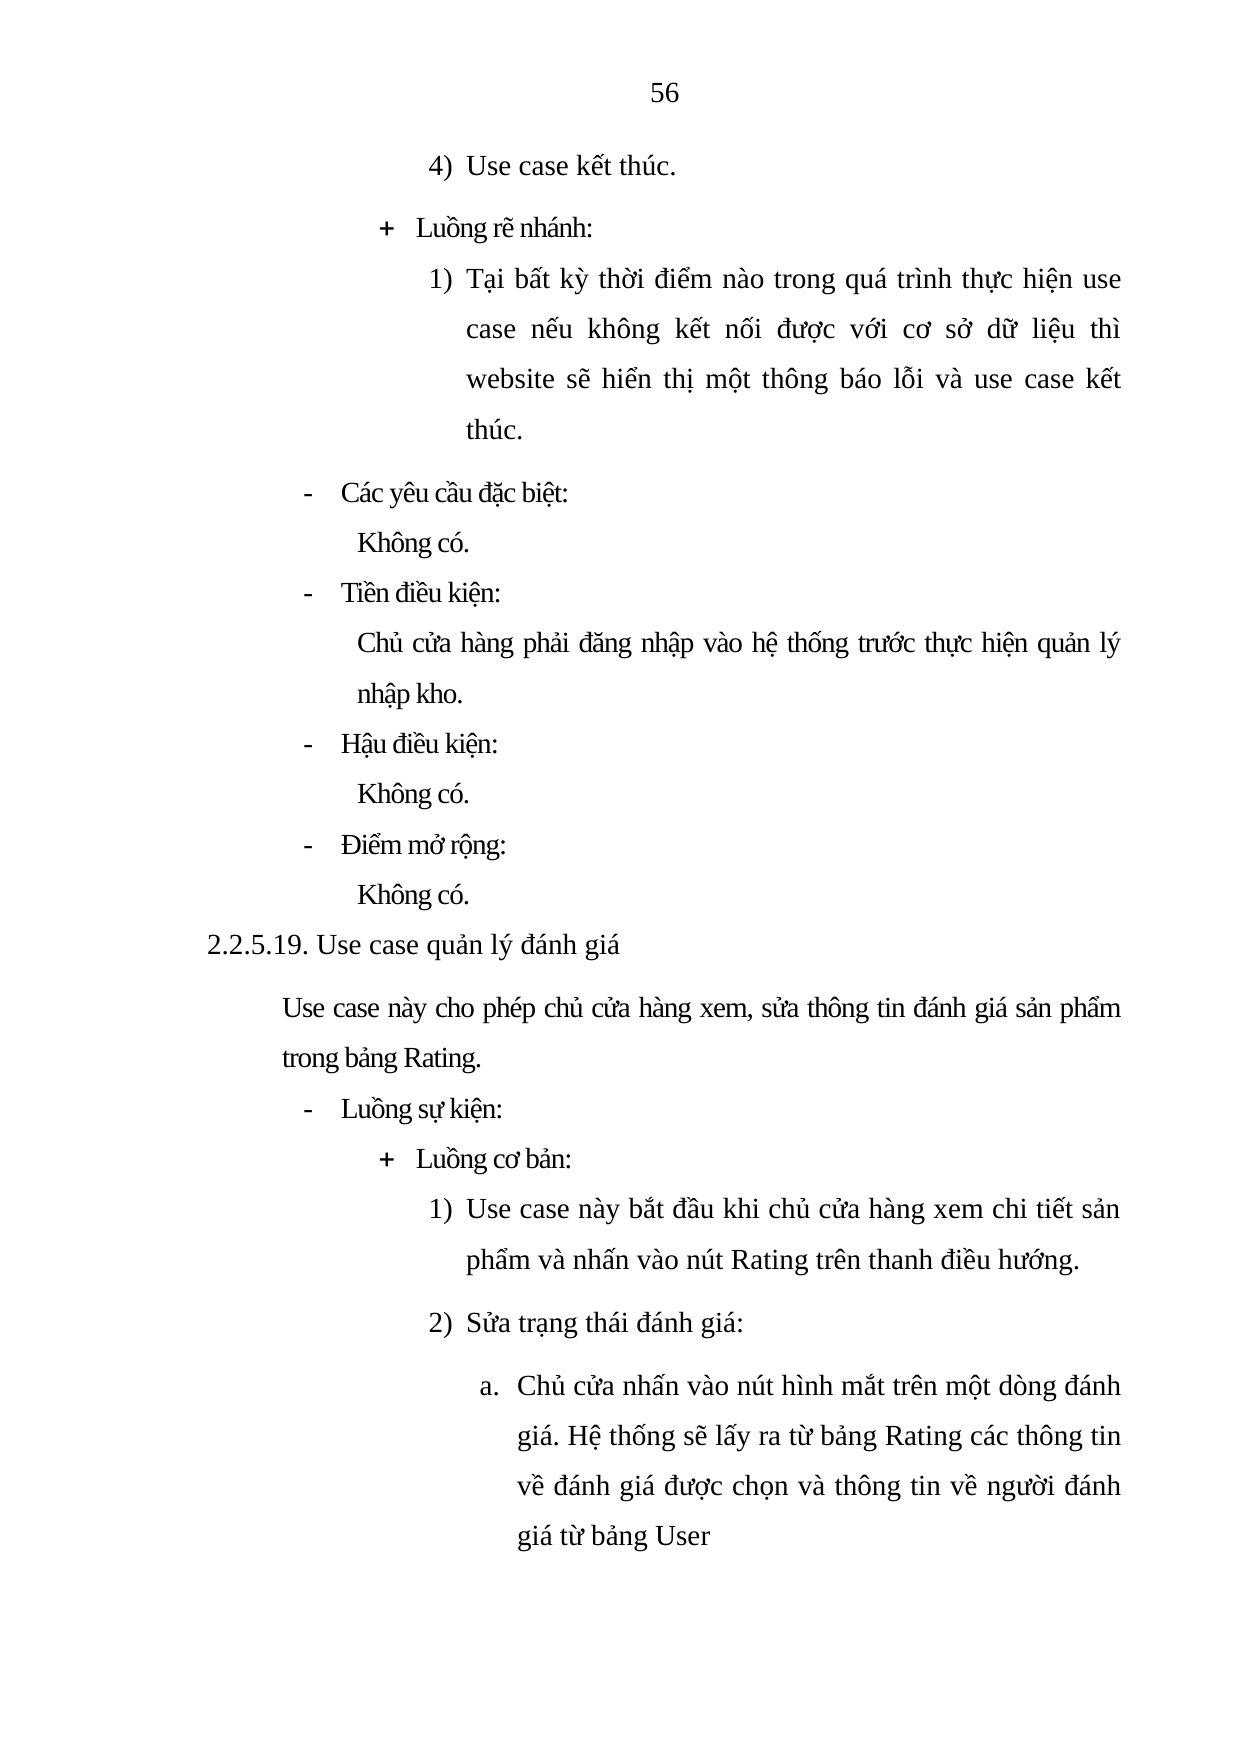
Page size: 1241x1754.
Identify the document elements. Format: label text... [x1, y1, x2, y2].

list Sửa trạng thái đánh giá: [428, 1305, 1122, 1338]
title Không có. [341, 777, 1122, 810]
list Use case kết thúc. [428, 148, 1122, 181]
title Luồng rẽ nhánh: [378, 211, 1122, 244]
title Điểm mở rộng: [303, 827, 1122, 860]
title Các yêu cầu đặc biệt: [303, 475, 1122, 508]
title Không có. [357, 525, 1122, 558]
list Tại bất kỳ thời điểm nào trong quá trình thực hiện use case nếu không kết nối được với cơ sở dữ liệu thì website sẽ hiển thị một thông báo lỗi và use case kết thúc. [428, 261, 1122, 445]
title Use case này cho phép chủ cửa hàng xem, sửa thông tin đánh giá sản phẩm trong bảng Rating. [282, 990, 1122, 1074]
list Chủ cửa nhấn vào nút hình mắt trên một dòng đánh giá. Hệ thống sẽ lấy ra từ bảng Rating các thông tin về đánh giá được chọn và thông tin về người đánh giá từ bảng User [479, 1368, 1122, 1552]
title Chủ cửa hàng phải đăng nhập vào hệ thống trước thực hiện quản lý nhập kho. [357, 626, 1122, 709]
subtitle Use case quản lý đánh giá [207, 927, 1122, 961]
title Hậu điều kiện: [303, 726, 1122, 760]
title Không có. [341, 877, 1122, 911]
title Luồng sự kiện: [303, 1091, 1122, 1124]
title Tiền điều kiện: [303, 575, 1122, 609]
list Use case này bắt đầu khi chủ cửa hàng xem chi tiết sản phẩm và nhấn vào nút Rating trên thanh điều hướng. [428, 1192, 1122, 1276]
title Luồng cơ bản: [378, 1141, 1122, 1175]
